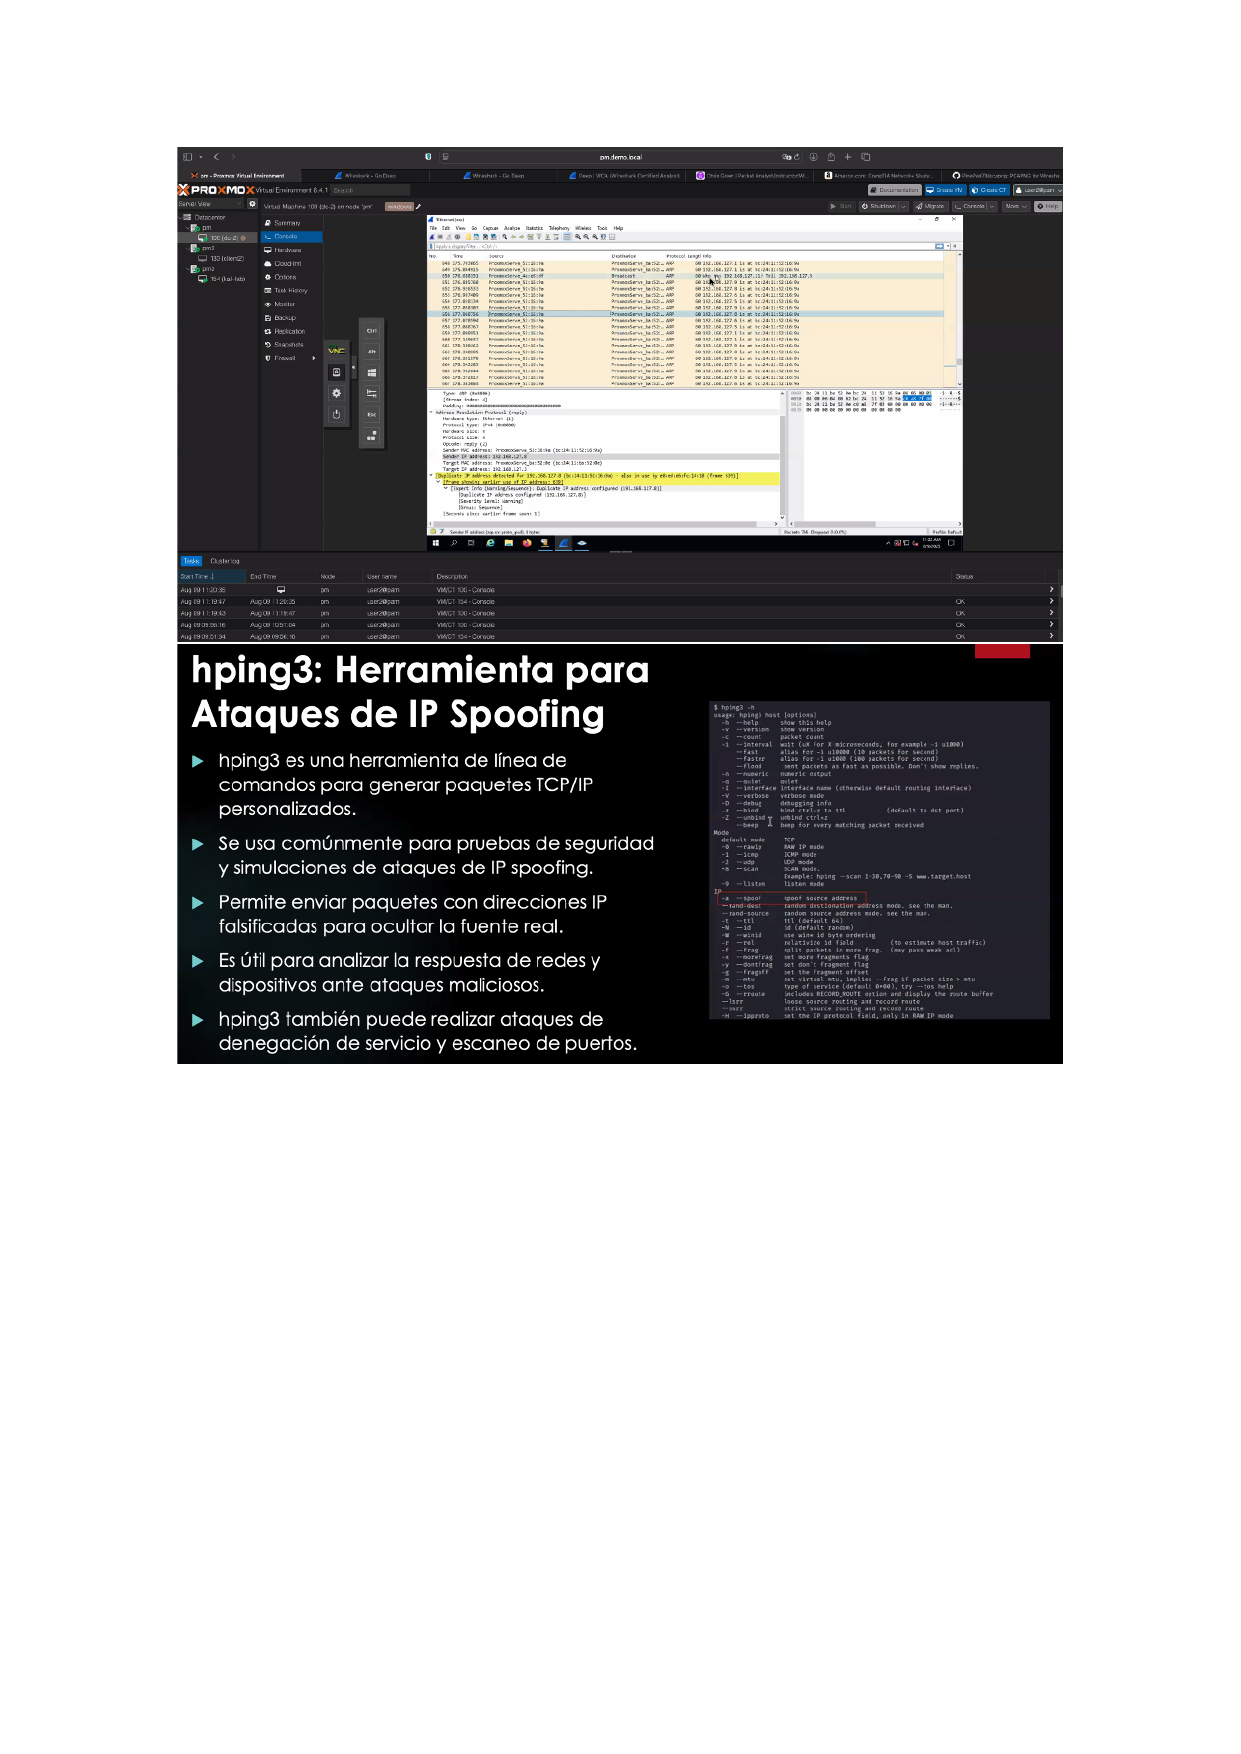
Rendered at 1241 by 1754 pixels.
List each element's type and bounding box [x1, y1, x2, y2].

picture [177, 147, 1063, 642]
picture [177, 644, 1063, 1064]
